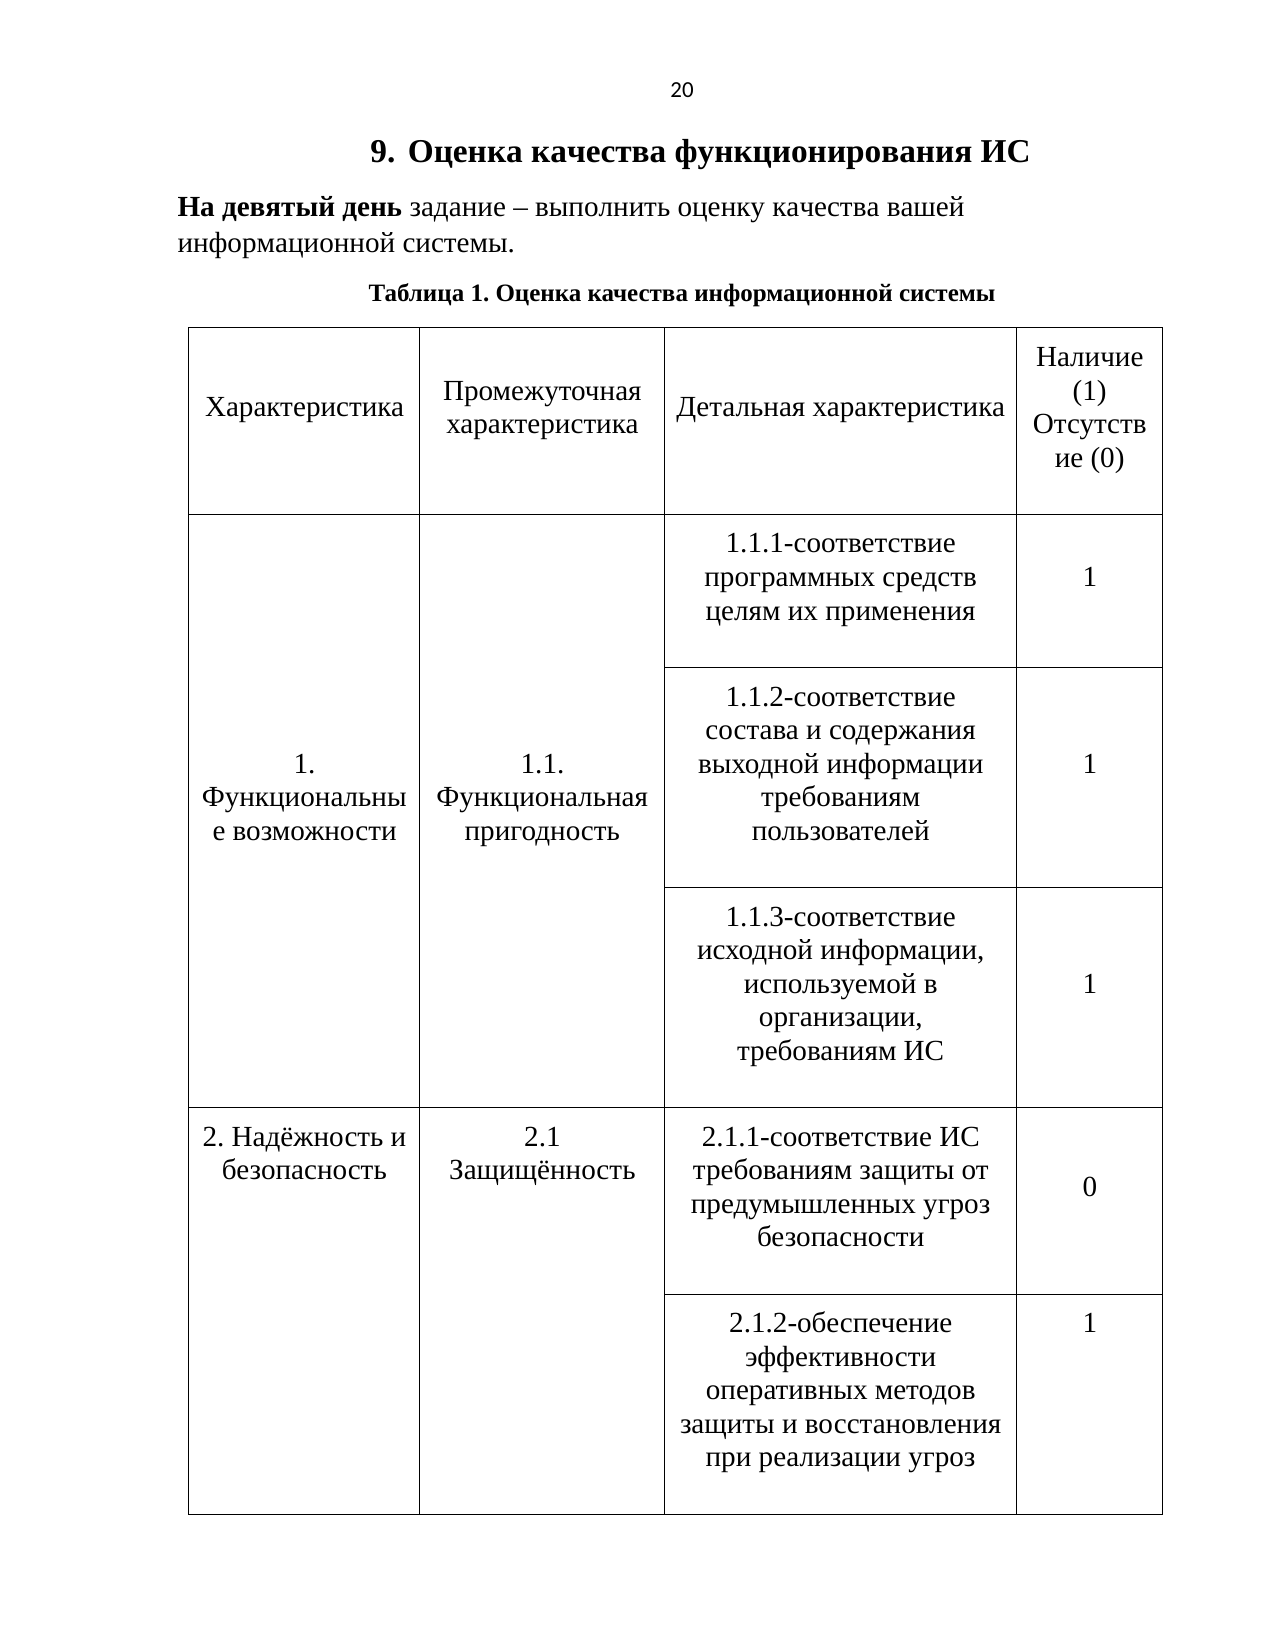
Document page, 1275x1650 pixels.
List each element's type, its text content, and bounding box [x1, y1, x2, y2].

table_header Характеристика [189, 328, 419, 514]
table_header Промежуточная характеристика [420, 328, 664, 514]
table_cell 1. Функциональные возможности [189, 515, 419, 1107]
table_cell 2.1 Защищённость [420, 1108, 664, 1513]
table_cell 1.1.3-соответствие исходной информации, используемой в организации, требованиям ИС [665, 888, 1016, 1107]
text На девятый день задание – выполнить оценку качества вашей информационной системы. [177, 189, 1186, 259]
table_header Детальная характеристика [665, 328, 1016, 514]
table_cell 2.1.1-соответствие ИС требованиям защиты от предумышленных угроз безопасности [665, 1108, 1016, 1293]
table_cell 0 [1017, 1108, 1162, 1293]
table_cell 1.1.1-соответствие программных средств целям их применения [665, 515, 1016, 667]
table_cell 1 [1017, 888, 1162, 1107]
table_cell 1.1.2-соответствие состава и содержания выходной информации требованиям пользователей [665, 668, 1016, 887]
text Таблица 1. Оценка качества информационной системы [177, 278, 1186, 307]
table_header Наличие (1) Отсутствие (0) [1017, 328, 1162, 514]
table_cell 1 [1017, 1295, 1162, 1513]
table_cell 1 [1017, 668, 1162, 887]
table_cell 1 [1017, 515, 1162, 667]
list Оценка качества функционирования ИС [215, 131, 1186, 169]
table_cell 2. Надёжность и безопасность [189, 1108, 419, 1513]
table_cell 2.1.2-обеспечение эффективности оперативных методов защиты и восстановления при реализации угроз [665, 1295, 1016, 1513]
table_cell 1.1. Функциональная пригодность [420, 515, 664, 1107]
